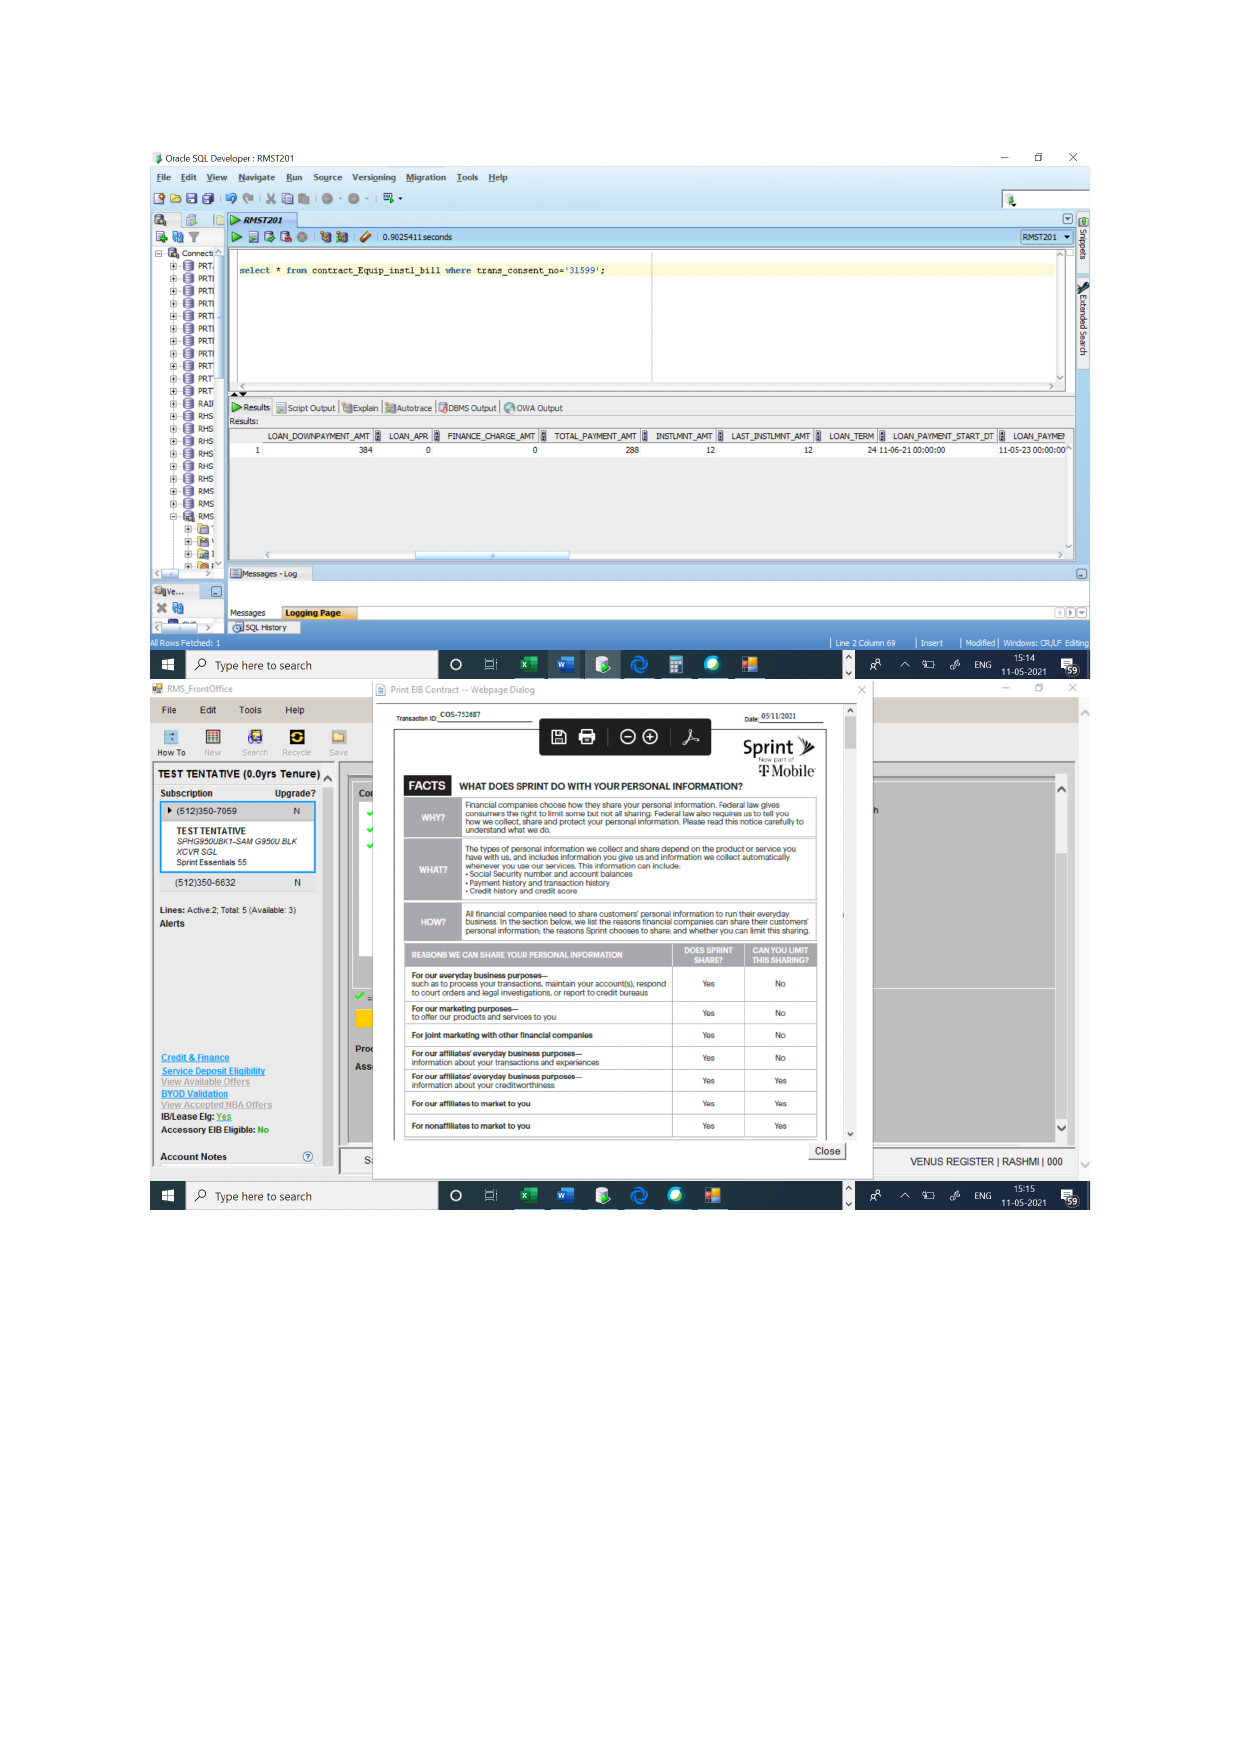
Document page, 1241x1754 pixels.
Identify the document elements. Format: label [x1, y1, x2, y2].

picture [150, 150, 1091, 679]
picture [150, 681, 1091, 1210]
